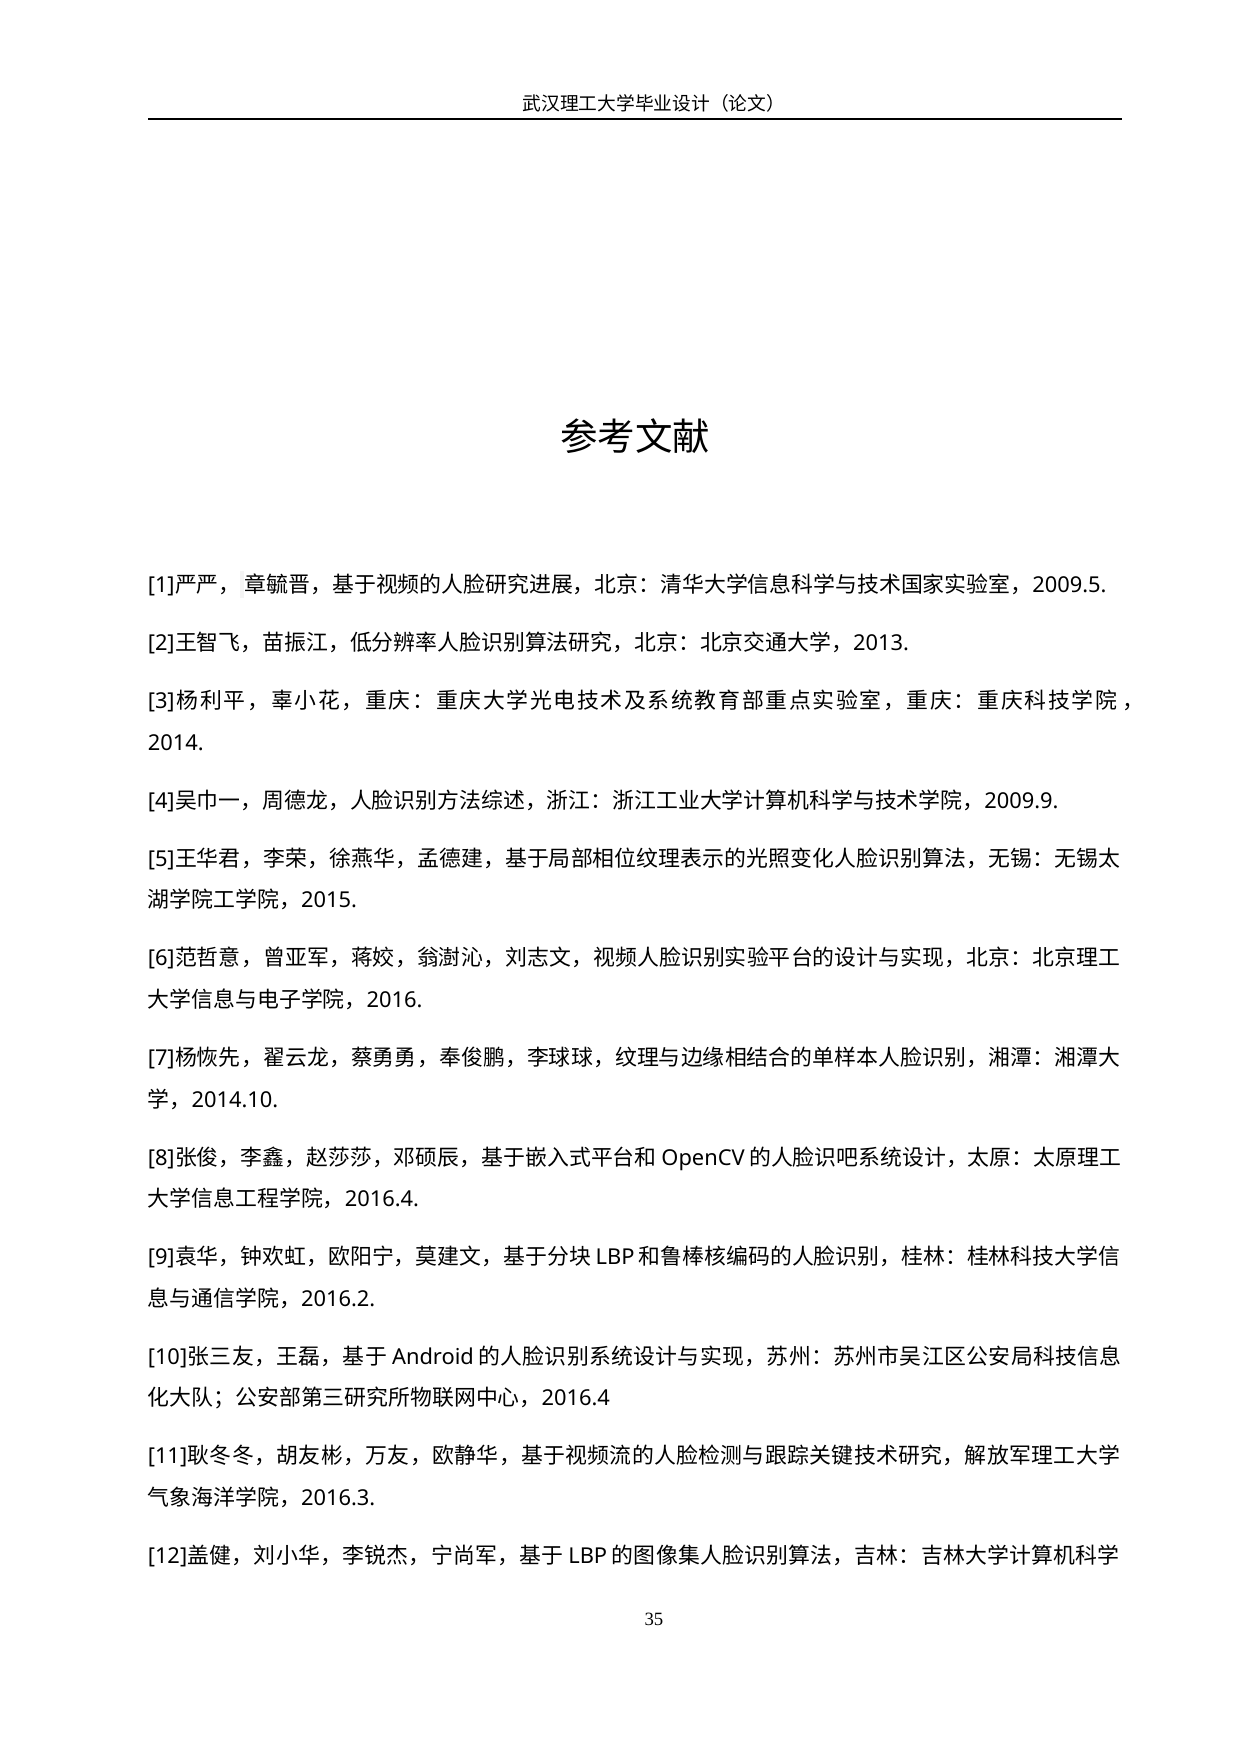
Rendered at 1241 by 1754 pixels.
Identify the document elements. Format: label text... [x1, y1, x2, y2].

text [8]张俊，李鑫，赵莎莎，邓硕辰，基于嵌入式平台和OpenCV的人脸识吧系统设计，太原：太原理工大学信息工程学院，2016.4. [148, 1132, 1122, 1215]
text [2]王智飞，苗振江，低分辨率人脸识别算法研究，北京：北京交通大学，2013. [148, 617, 1122, 659]
text [7]杨恢先，翟云龙，蔡勇勇，奉俊鹏，李球球，纹理与边缘相结合的单样本人脸识别，湘潭：湘潭大学，2014.10. [148, 1032, 1122, 1115]
text [4]吴巾一，周德龙，人脸识别方法综述，浙江：浙江工业大学计算机科学与技术学院，2009.9. [148, 775, 1122, 817]
text [9]袁华，钟欢虹，欧阳宁，莫建文，基于分块LBP和鲁棒核编码的人脸识别，桂林：桂林科技大学信息与通信学院，2016.2. [148, 1231, 1122, 1314]
text [11]耿冬冬，胡友彬，万友，欧静华，基于视频流的人脸检测与跟踪关键技术研究，解放军理工大学气象海洋学院，2016.3. [148, 1430, 1122, 1514]
text [3]杨利平，辜小花，重庆：重庆大学光电技术及系统教育部重点实验室，重庆：重庆科技学院，2014. [148, 675, 1122, 759]
text [10]张三友，王磊，基于Android的人脸识别系统设计与实现，苏州：苏州市吴江区公安局科技信息化大队；公安部第三研究所物联网中心，2016.4 [148, 1331, 1122, 1414]
subtitle 参考文献 [148, 402, 1122, 467]
text [6]范哲意，曾亚军，蒋姣，翁澍沁，刘志文，视频人脸识别实验平台的设计与实现，北京：北京理工大学信息与电子学院，2016. [148, 932, 1122, 1016]
text [5]王华君，李荣，徐燕华，孟德建，基于局部相位纹理表示的光照变化人脸识别算法，无锡：无锡太湖学院工学院，2015. [148, 833, 1122, 916]
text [148, 1530, 1122, 1572]
text [1]严严， 章毓晋，基于视频的人脸研究进展，北京：清华大学信息科学与技术国家实验室，2009.5. [148, 559, 1122, 601]
